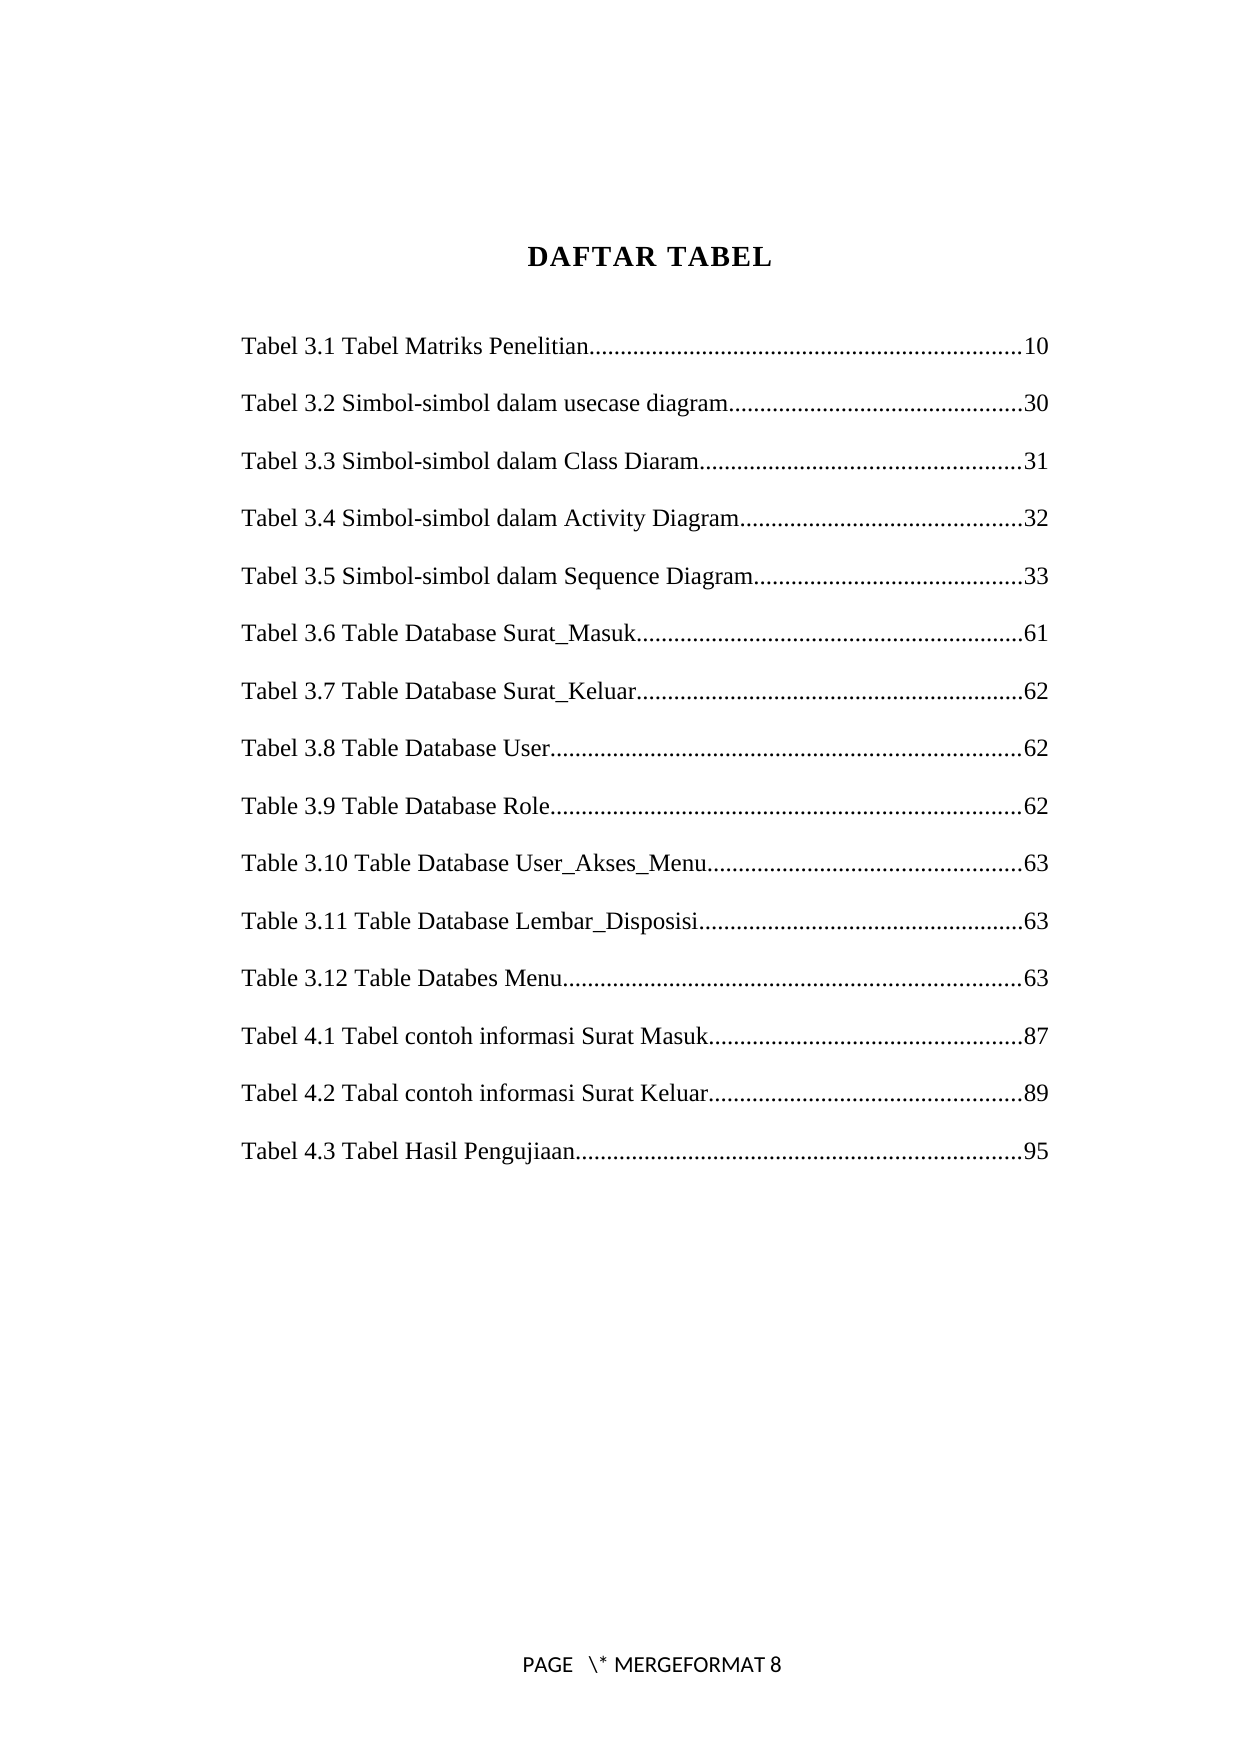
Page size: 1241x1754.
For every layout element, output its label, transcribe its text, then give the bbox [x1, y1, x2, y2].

text Tabel 3.6 Table Database Surat_Masuk 61 [241, 618, 1058, 647]
text Tabel 3.2 Simbol-simbol dalam usecase diagram 30 [241, 388, 1058, 417]
text Table 3.9 Table Database Role 62 [241, 791, 1058, 819]
text Table 3.10 Table Database User_Akses_Menu 63 [241, 848, 1058, 877]
text Tabel 4.1 Tabel contoh informasi Surat Masuk 87 [241, 1021, 1058, 1049]
text Tabel 3.3 Simbol-simbol dalam Class Diaram 31 [241, 446, 1058, 474]
text Tabel 4.3 Tabel Hasil Pengujiaan 95 [241, 1136, 1058, 1164]
text Table 3.12 Table Databes Menu 63 [241, 963, 1058, 992]
text Tabel 3.8 Table Database User 62 [241, 733, 1058, 762]
text Tabel 3.7 Table Database Surat_Keluar 62 [241, 676, 1058, 704]
text Table 3.11 Table Database Lembar_Disposisi 63 [241, 906, 1058, 934]
text Tabel 3.5 Simbol-simbol dalam Sequence Diagram 33 [241, 561, 1058, 589]
text Tabel 3.4 Simbol-simbol dalam Activity Diagram 32 [241, 503, 1058, 532]
title DAFTAR TABEL [241, 239, 1058, 272]
text Tabel 3.1 Tabel Matriks Penelitian 10 [241, 331, 1058, 359]
text Tabel 4.2 Tabal contoh informasi Surat Keluar 89 [241, 1078, 1058, 1107]
